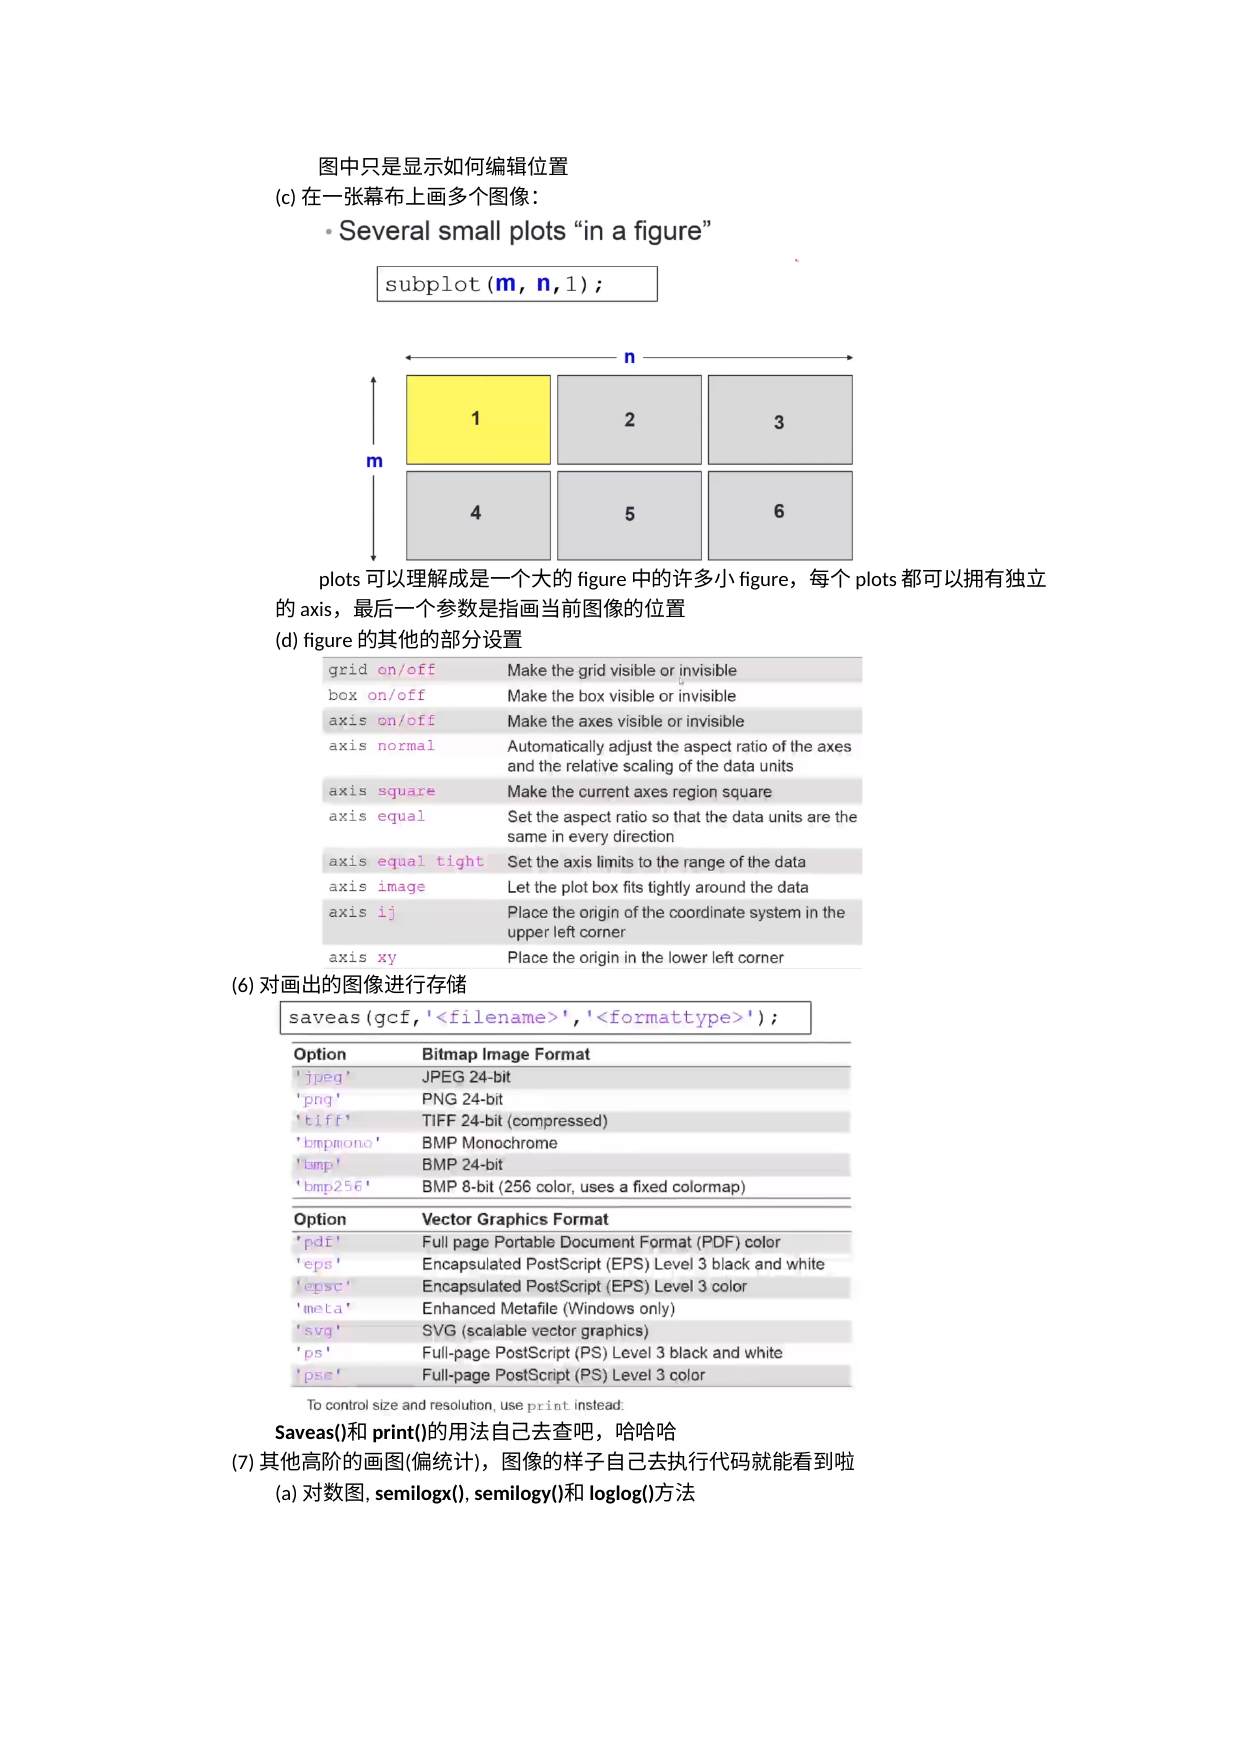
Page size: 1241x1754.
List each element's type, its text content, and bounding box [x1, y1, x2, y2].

list 对数图, semilogx(), semilogy()和loglog()方法 [231, 1476, 1053, 1506]
list Saveas()和print()的用法自己去查吧，哈哈哈 [231, 1415, 1053, 1446]
list plots可以理解成是一个大的figure中的许多小figure，每个plots都可以拥有独立的axis，最后一个参数是指画当前图像的位置 [275, 562, 1053, 623]
picture [275, 998, 864, 1416]
list figure的其他的部分设置 [275, 623, 1053, 653]
picture [318, 653, 863, 969]
list 在一张幕布上画多个图像： [275, 180, 1053, 210]
picture [318, 210, 863, 563]
list 对画出的图像进行存储 [187, 968, 1053, 999]
list 图中只是显示如何编辑位置 [275, 150, 1053, 180]
list 其他高阶的画图(偏统计)，图像的样子自己去执行代码就能看到啦 [187, 1446, 1053, 1476]
